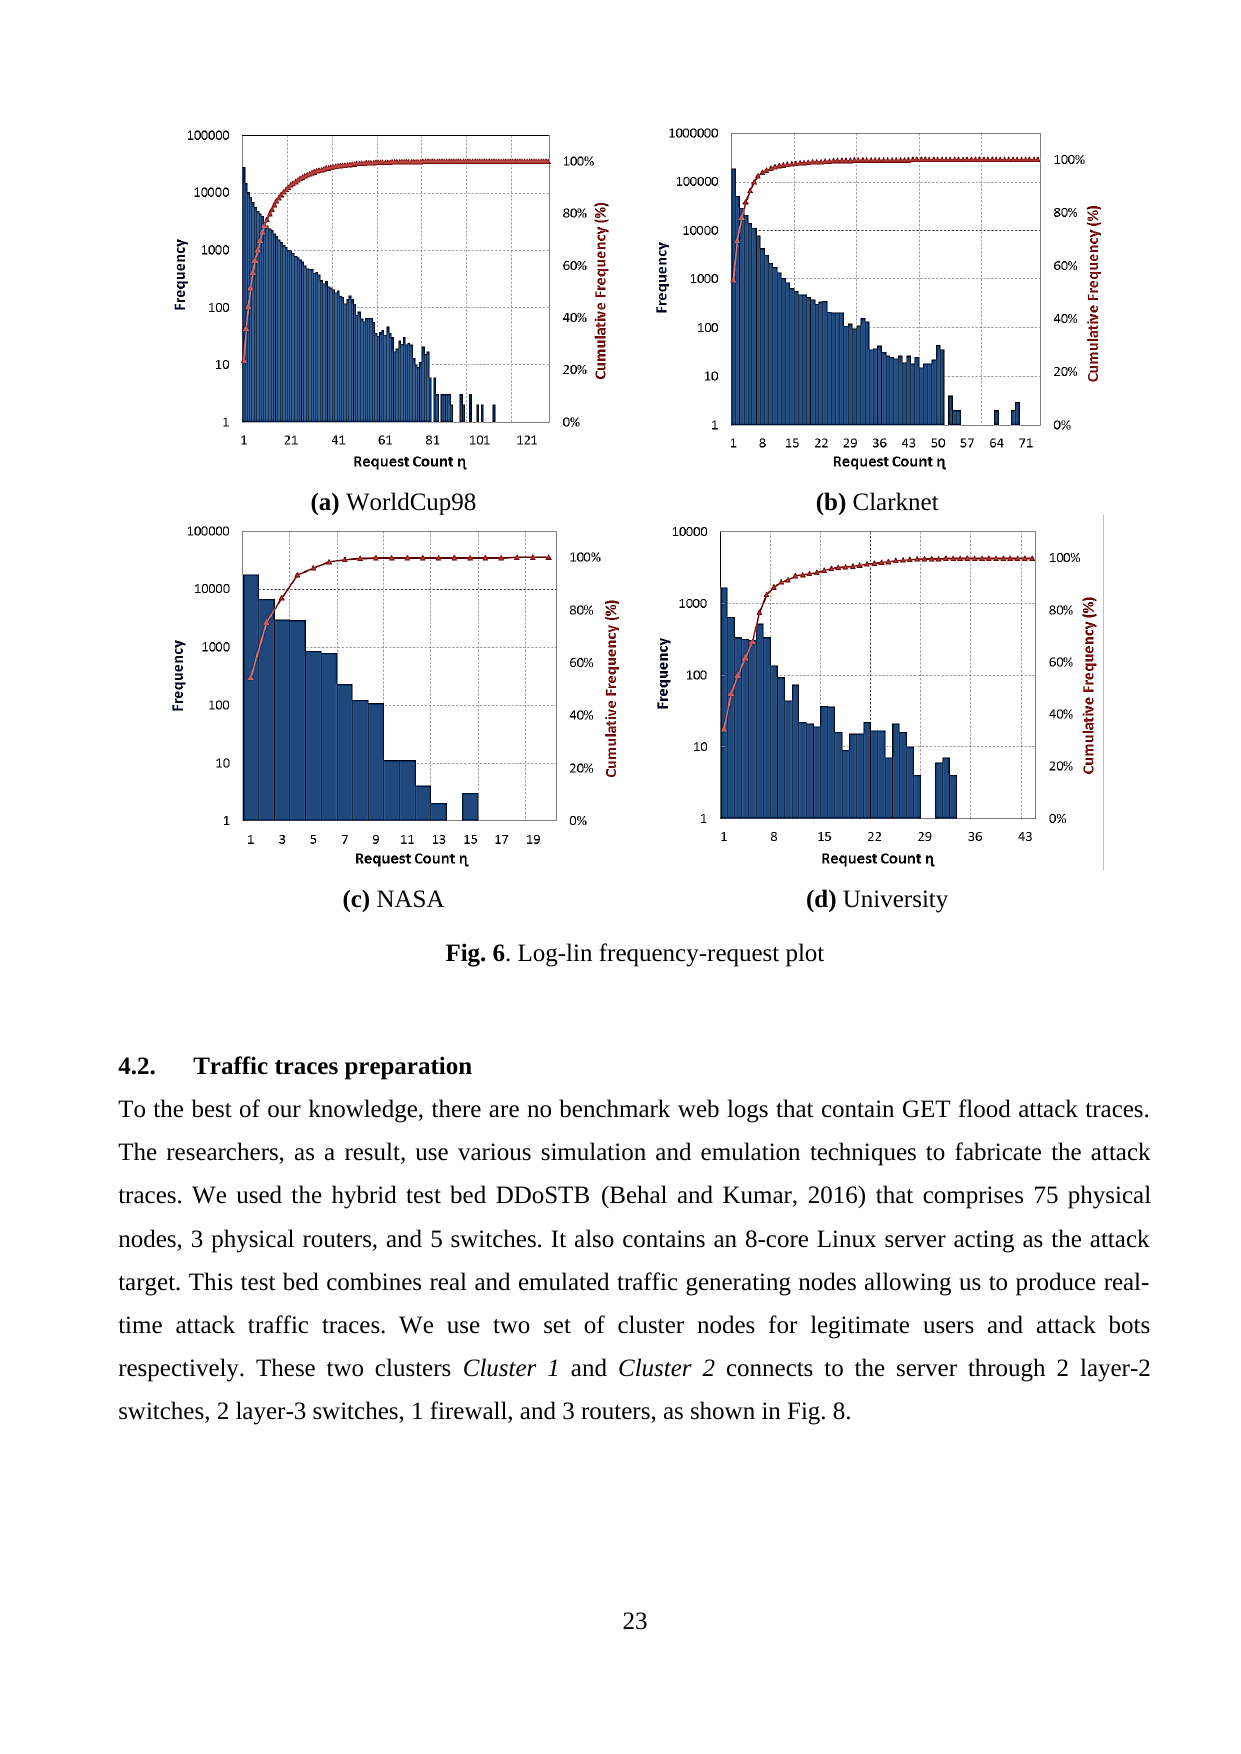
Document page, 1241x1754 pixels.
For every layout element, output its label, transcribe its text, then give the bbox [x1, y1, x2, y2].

table_header [636, 118, 1118, 487]
table_cell [636, 516, 1118, 884]
table_cell (a) WorldCup98 [151, 487, 636, 516]
table_cell Fig. 6. Log-lin frequency-request plot [151, 913, 1118, 996]
subtitle Traffic traces preparation [118, 1051, 1152, 1080]
table_cell (c) NASA [151, 884, 636, 913]
picture [650, 515, 1104, 870]
table_cell (b) Clarknet [636, 487, 1118, 516]
table_cell (d) University [636, 884, 1118, 913]
picture [650, 118, 1104, 473]
table_header [151, 118, 636, 487]
table_cell [151, 516, 636, 884]
picture [166, 118, 620, 473]
picture [165, 515, 621, 870]
text To the best of our knowledge, there are no benchmark web logs that contain GET flood attack traces. The researchers, as a result, use various simulation and emulation techniques to fabricate the attack traces. We used the hybrid test bed DDoSTB (Behal and Kumar, 2016) that comprises 75 physical nodes, 3 physical routers, and 5 switches. It also contains an 8-core Linux server acting as the attack target. This test bed combines real and emulated traffic generating nodes allowing us to produce real-time attack traffic traces. We use two set of cluster nodes for legitimate users and attack bots respectively. These two clusters Cluster 1 and Cluster 2 connects to the server through 2 layer-2 switches, 2 layer-3 switches, 1 firewall, and 3 routers, as shown in Fig. 8. [118, 1094, 1152, 1425]
